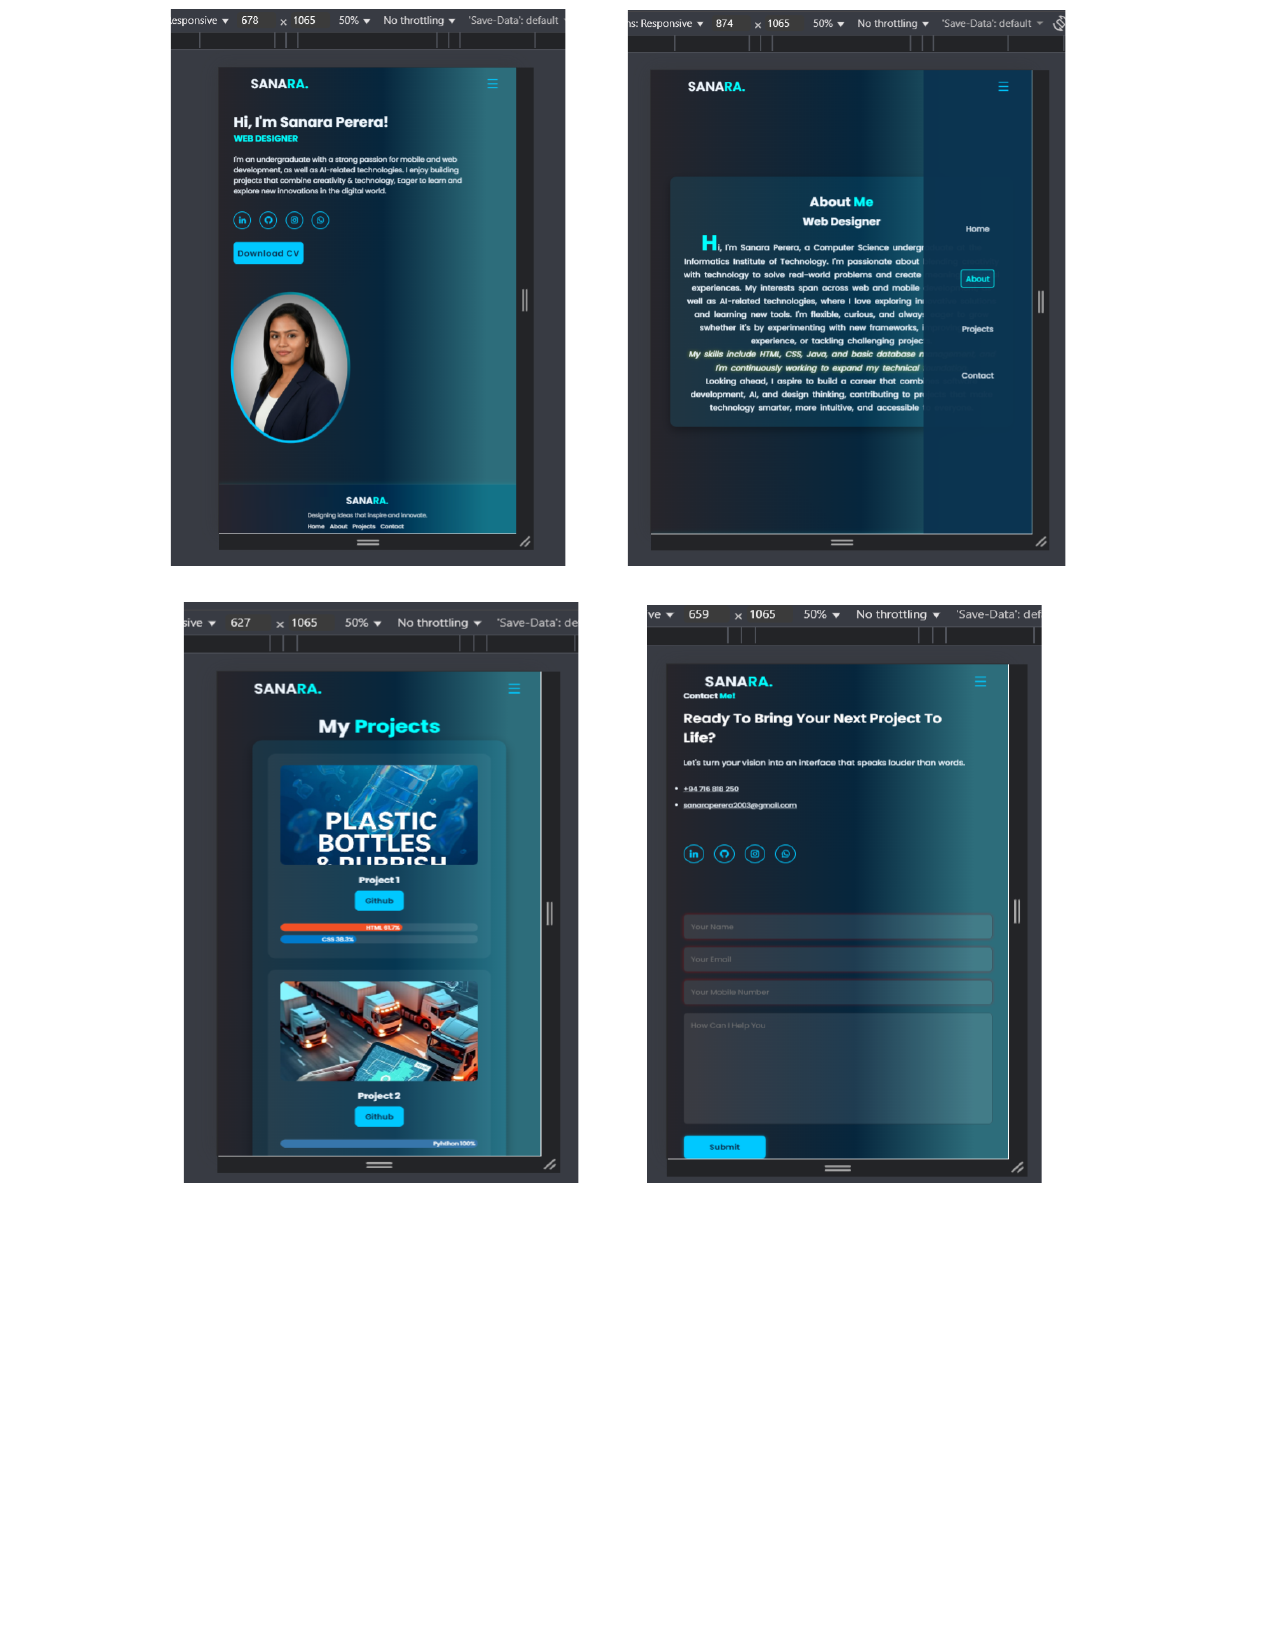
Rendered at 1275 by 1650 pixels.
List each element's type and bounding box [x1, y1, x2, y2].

picture [183, 602, 579, 1183]
picture [647, 605, 1042, 1183]
picture [627, 10, 1066, 566]
picture [170, 9, 566, 566]
